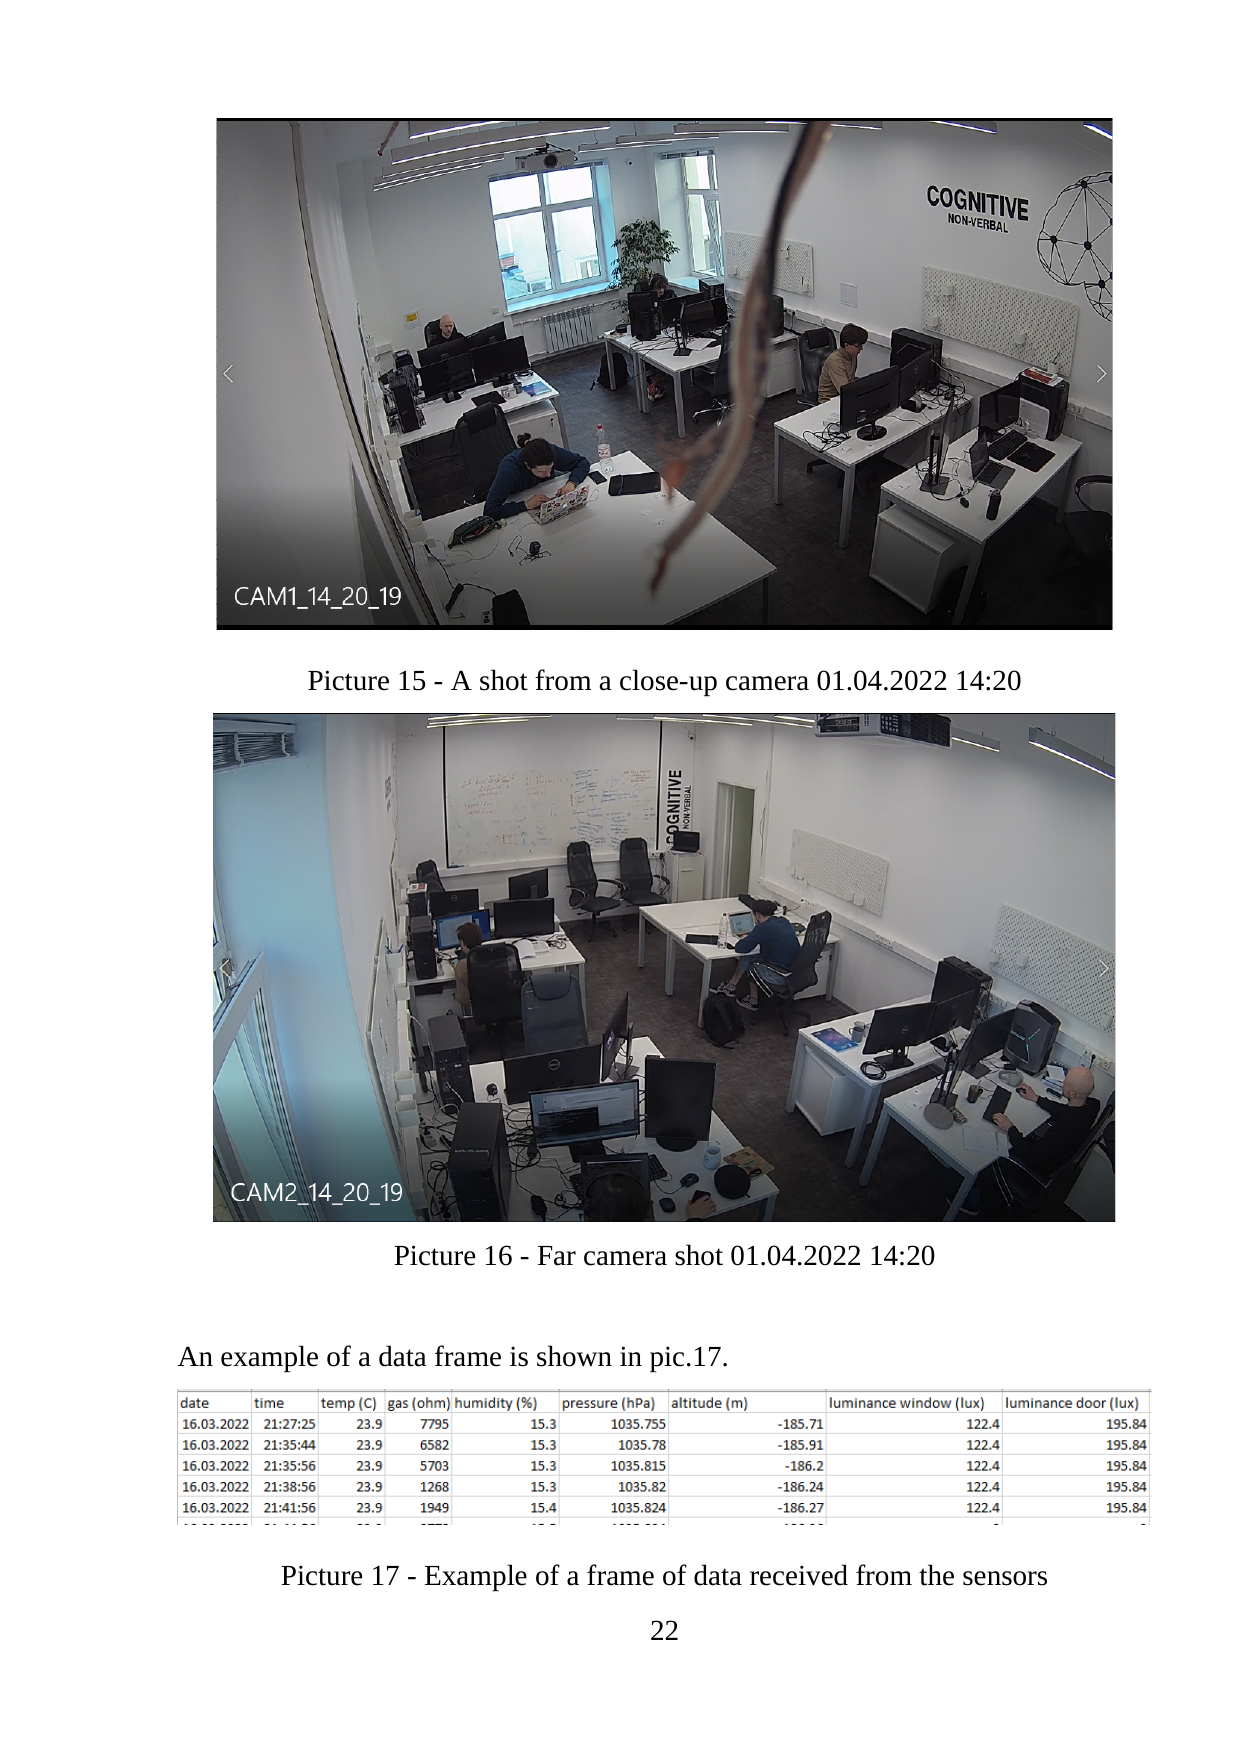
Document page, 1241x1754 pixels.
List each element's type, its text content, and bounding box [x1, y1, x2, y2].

text Picture 16 - Far camera shot 01.04.2022 14:20 [177, 1238, 1152, 1272]
picture [213, 713, 1116, 1222]
picture [177, 1389, 1152, 1525]
text Picture 17 - Example of a frame of data received from the sensors [177, 1558, 1152, 1592]
text Picture 15 - A shot from a close-up camera 01.04.2022 14:20 [177, 663, 1152, 697]
text An example of a data frame is shown in pic.17. [177, 1339, 1152, 1373]
picture [216, 118, 1113, 630]
